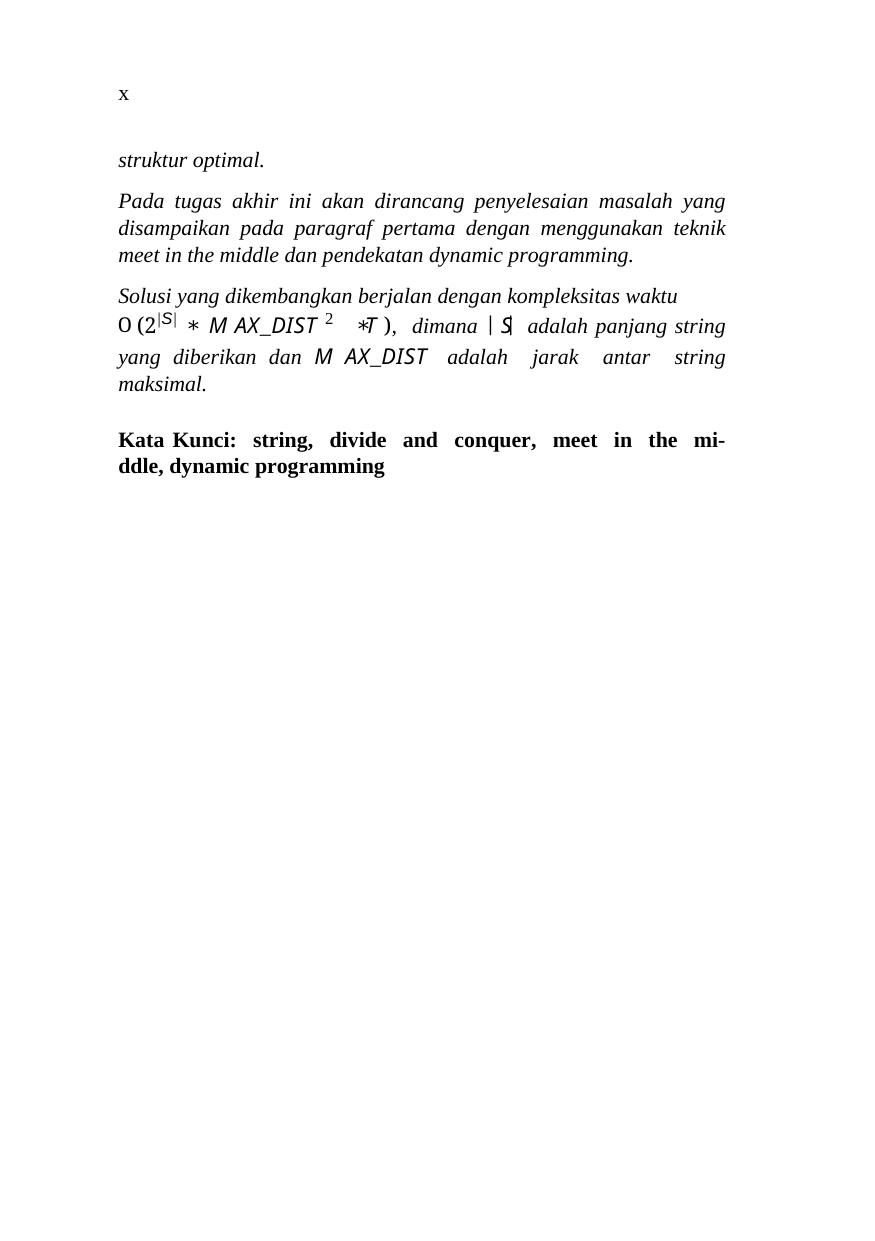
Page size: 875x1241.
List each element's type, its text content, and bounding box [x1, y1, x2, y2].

text Solusi yang dikembangkan berjalan dengan kompleksitas waktu [118, 282, 755, 308]
text (2|S| M AX_DIST 2 T ), dimana S adalah panjang string yang diberikan dan M AX_DIST adalah jarak antar string maksimal. [118, 308, 727, 397]
text Pada tugas akhir ini akan dirancang penyelesaian masalah yang disampaikan pada paragraf pertama dengan menggunakan teknik meet in the middle dan pendekatan dynamic programming. [118, 188, 727, 267]
text Kata Kunci: string, divide and conquer, meet in the mi- ddle, dynamic programming [118, 427, 727, 478]
text struktur optimal. [118, 147, 755, 172]
